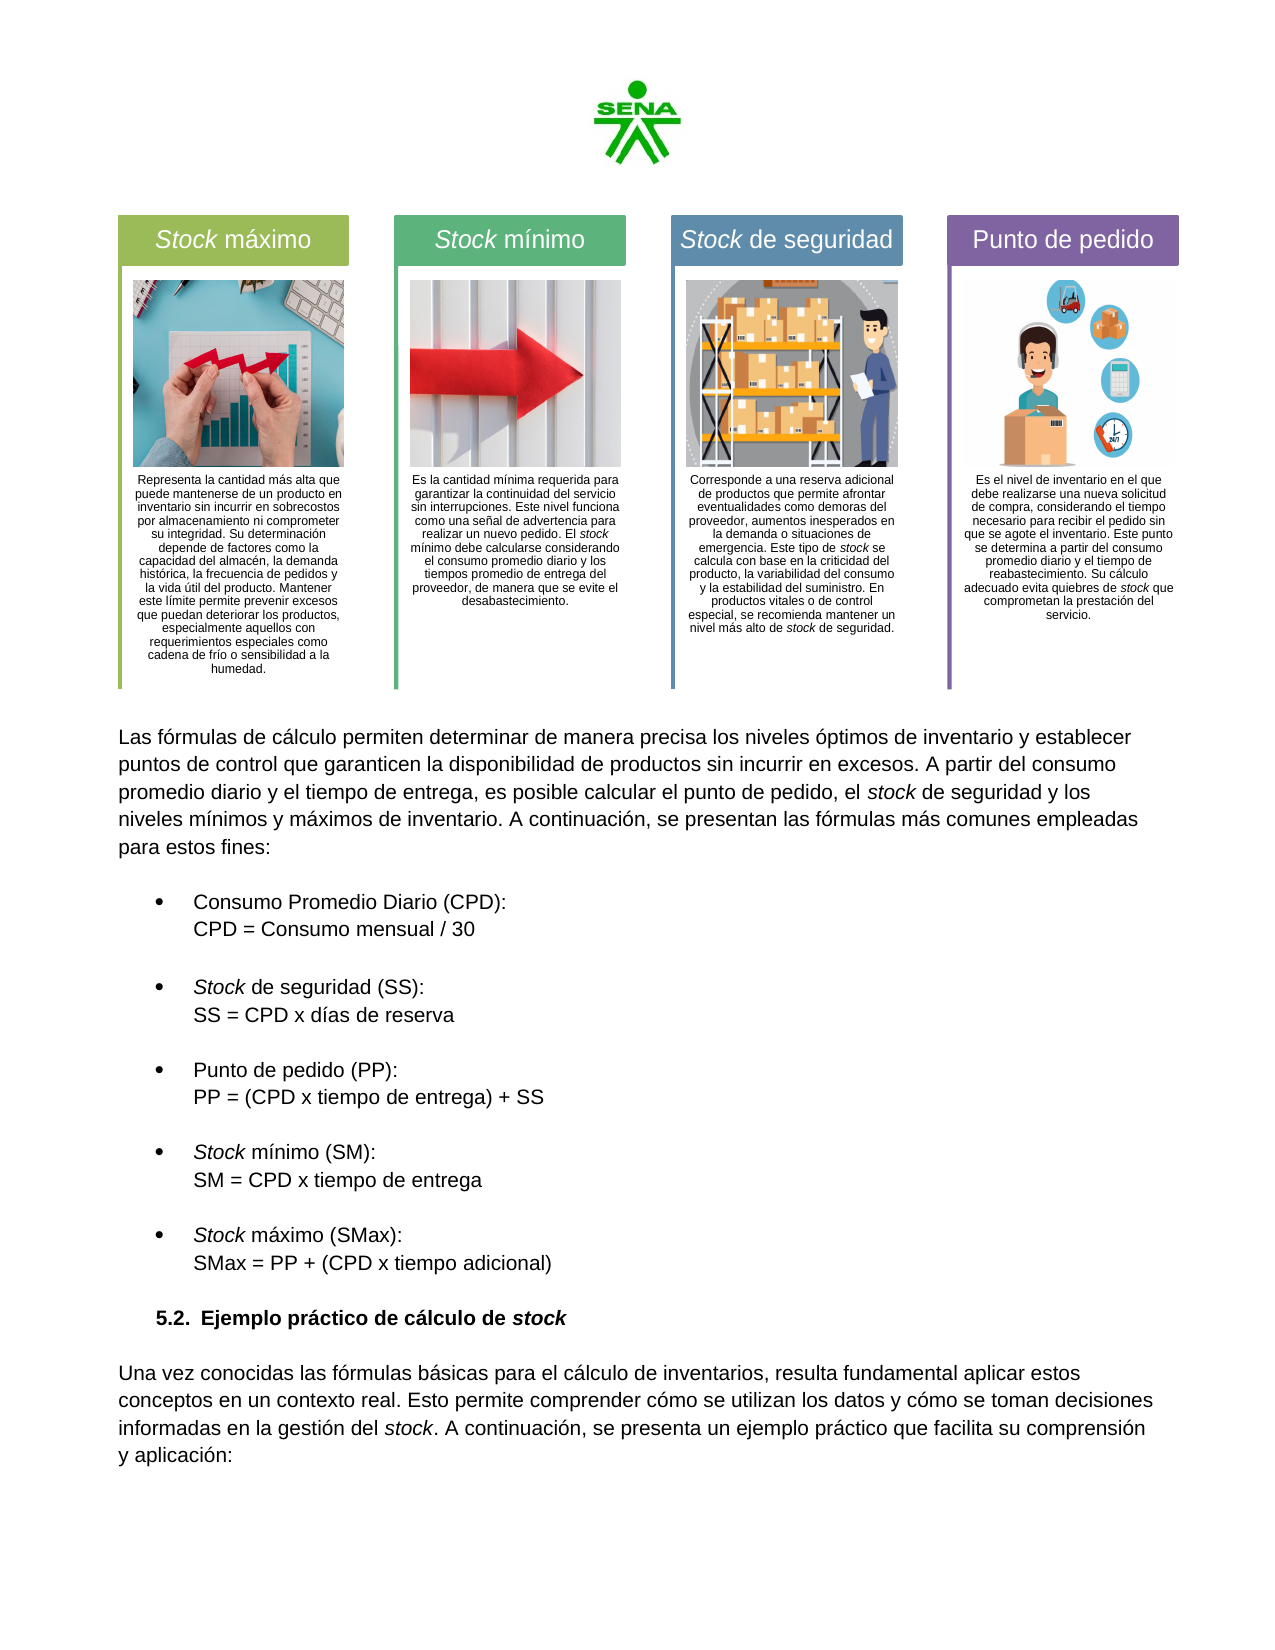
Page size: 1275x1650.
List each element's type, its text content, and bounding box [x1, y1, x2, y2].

text SM = CPD x tiempo de entrega [193, 1168, 1157, 1192]
list Punto de pedido (PP): [156, 1057, 1157, 1082]
picture [410, 280, 621, 467]
list Stock mínimo (SM): [156, 1140, 1157, 1164]
list Stock máximo (SMax): [156, 1223, 1157, 1247]
picture [686, 280, 898, 467]
text SS = CPD x días de reserva [193, 1002, 1157, 1026]
text PP = (CPD x tiempo de entrega) + SS [193, 1085, 1157, 1109]
list Ejemplo práctico de cálculo de stock [156, 1305, 1157, 1329]
picture [963, 280, 1174, 467]
text SMax = PP + (CPD x tiempo adicional) [193, 1250, 1157, 1274]
list Consumo Promedio Diario (CPD): [156, 889, 1157, 914]
picture [588, 75, 687, 172]
text Una vez conocidas las fórmulas básicas para el cálculo de inventarios, resulta fundamental aplicar estos conceptos en un contexto real. Esto permite comprender cómo se utilizan los datos y cómo se toman decisiones informadas en la gestión del stock. A continuación, se presenta un ejemplo práctico que facilita su comprensión y aplicación: [118, 1360, 1157, 1467]
text CPD = Consumo mensual / 30 [193, 917, 1157, 941]
picture [133, 280, 344, 467]
text Las fórmulas de cálculo permiten determinar de manera precisa los niveles óptimos de inventario y establecer puntos de control que garanticen la disponibilidad de productos sin incurrir en excesos. A partir del consumo promedio diario y el tiempo de entrega, es posible calcular el punto de pedido, el stock de seguridad y los niveles mínimos y máximos de inventario. A continuación, se presentan las fórmulas más comunes empleadas para estos fines: [118, 724, 1157, 858]
list Stock de seguridad (SS): [156, 975, 1157, 999]
